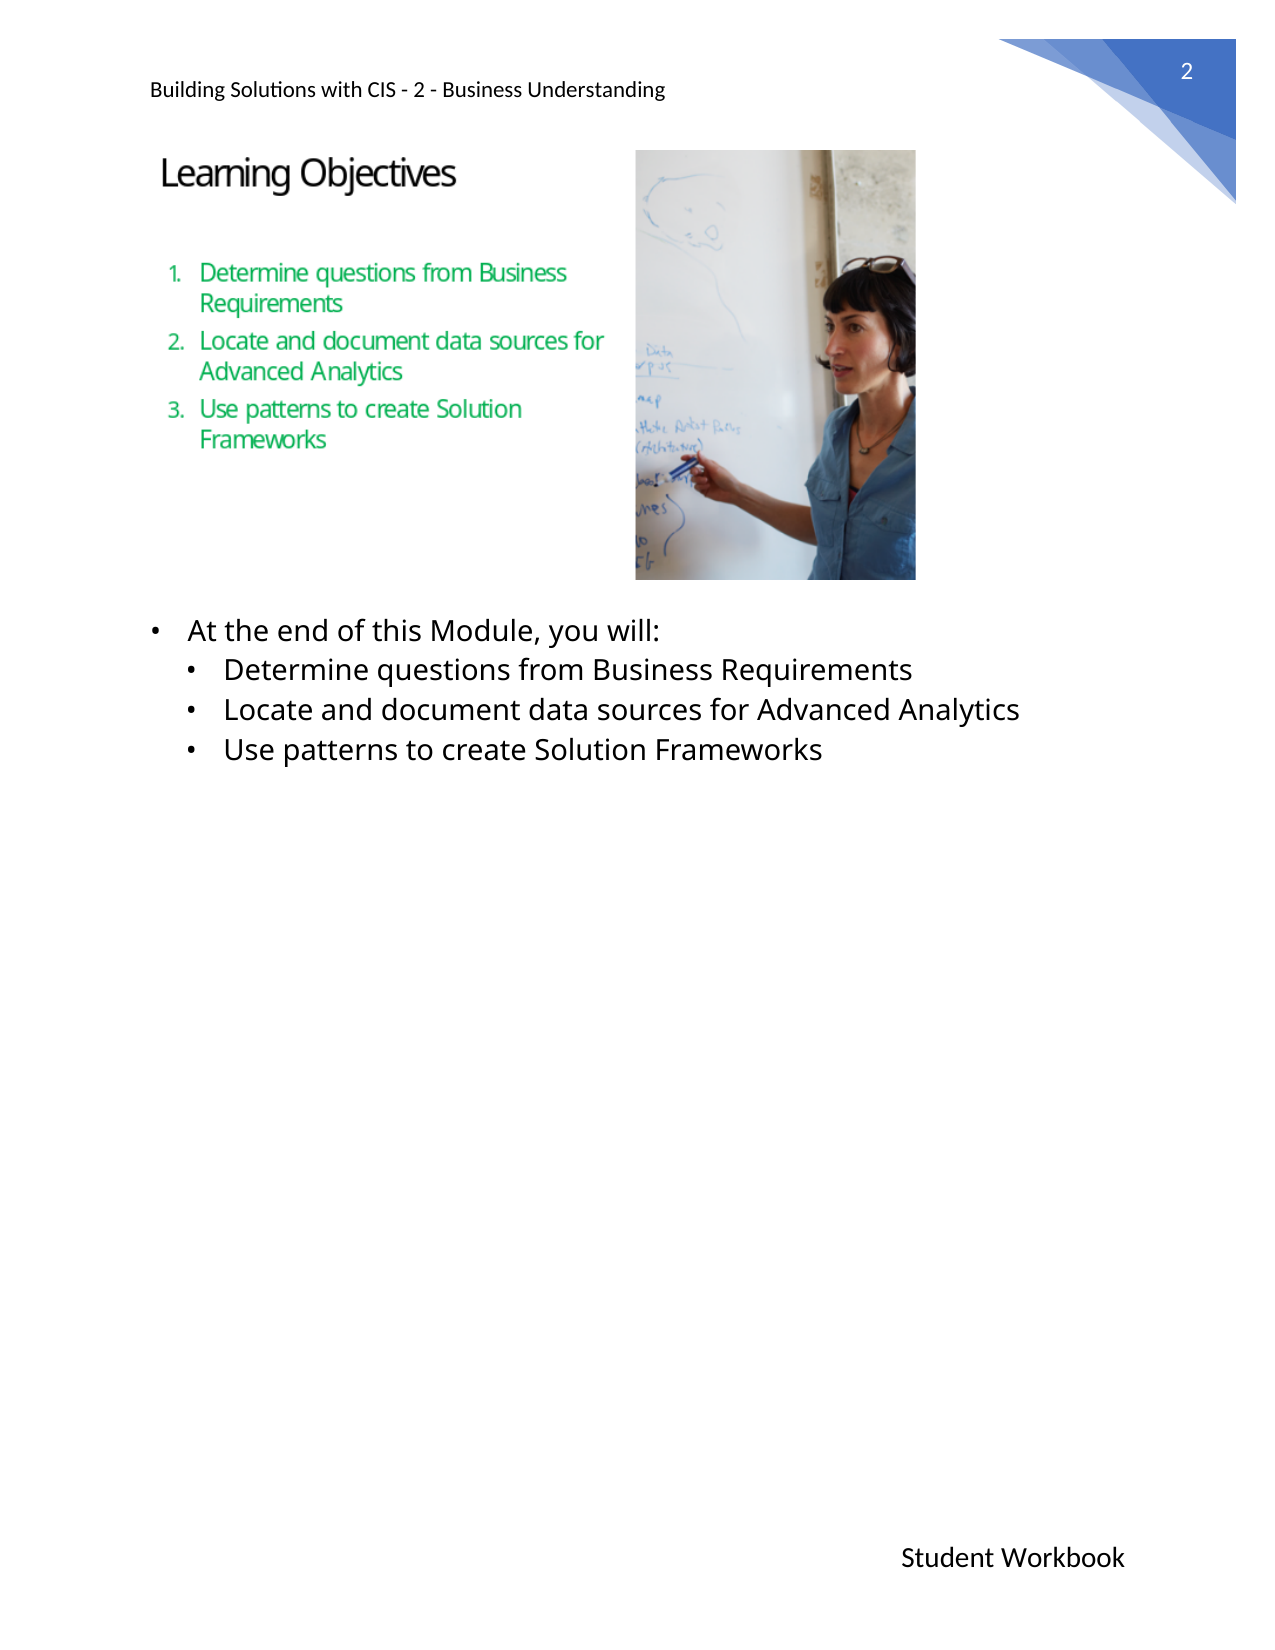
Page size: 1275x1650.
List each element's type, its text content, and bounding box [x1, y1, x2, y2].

list At the end of this Module, you will: [150, 610, 1125, 649]
list Use patterns to create Solution Frameworks [186, 729, 1125, 768]
picture [997, 39, 1236, 205]
list Determine questions from Business Requirements [186, 649, 1125, 689]
list Locate and document data sources for Advanced Analytics [186, 689, 1125, 729]
